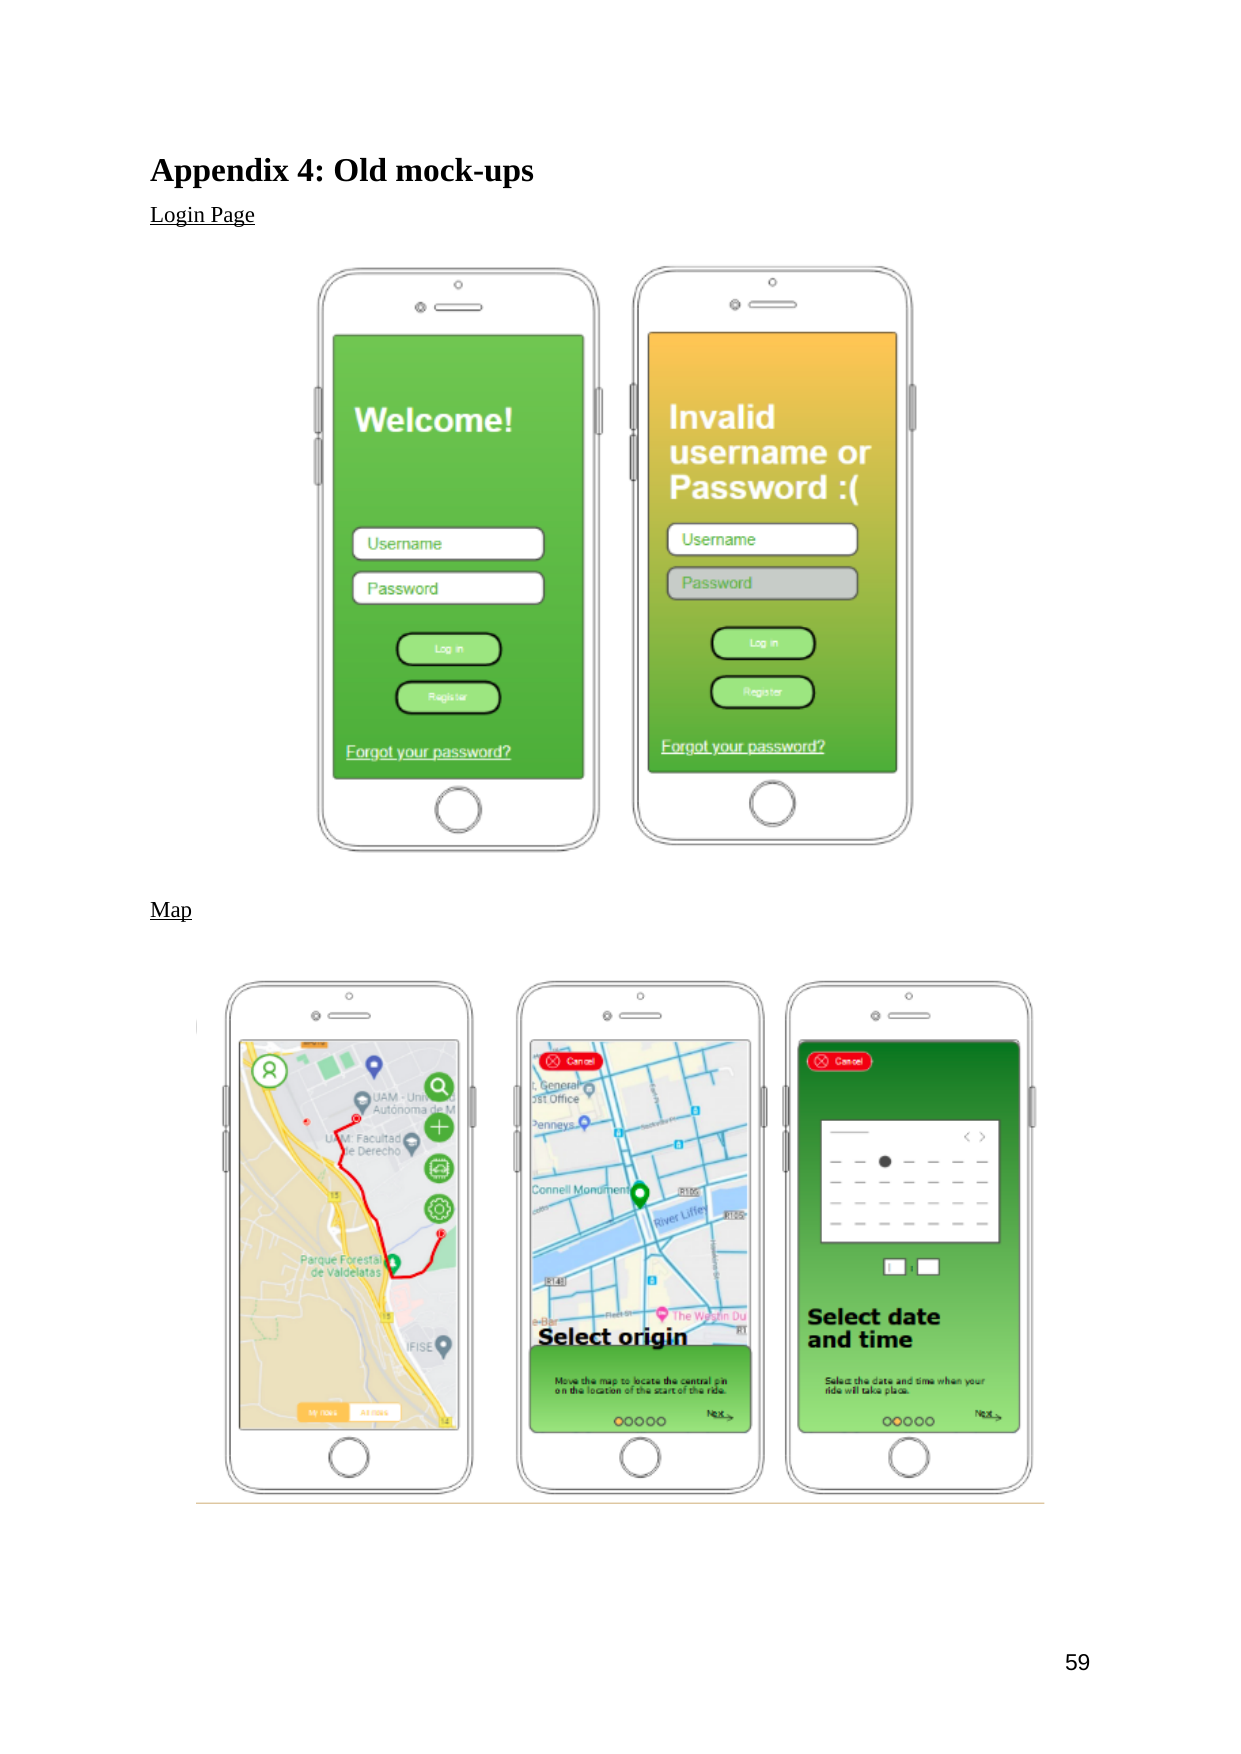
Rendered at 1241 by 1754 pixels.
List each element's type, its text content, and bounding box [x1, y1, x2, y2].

picture [196, 965, 1045, 1504]
text Map [150, 896, 1090, 922]
text Login Page [150, 201, 1090, 227]
subtitle Appendix 4: Old mock-ups [150, 150, 1090, 188]
picture [284, 255, 956, 857]
